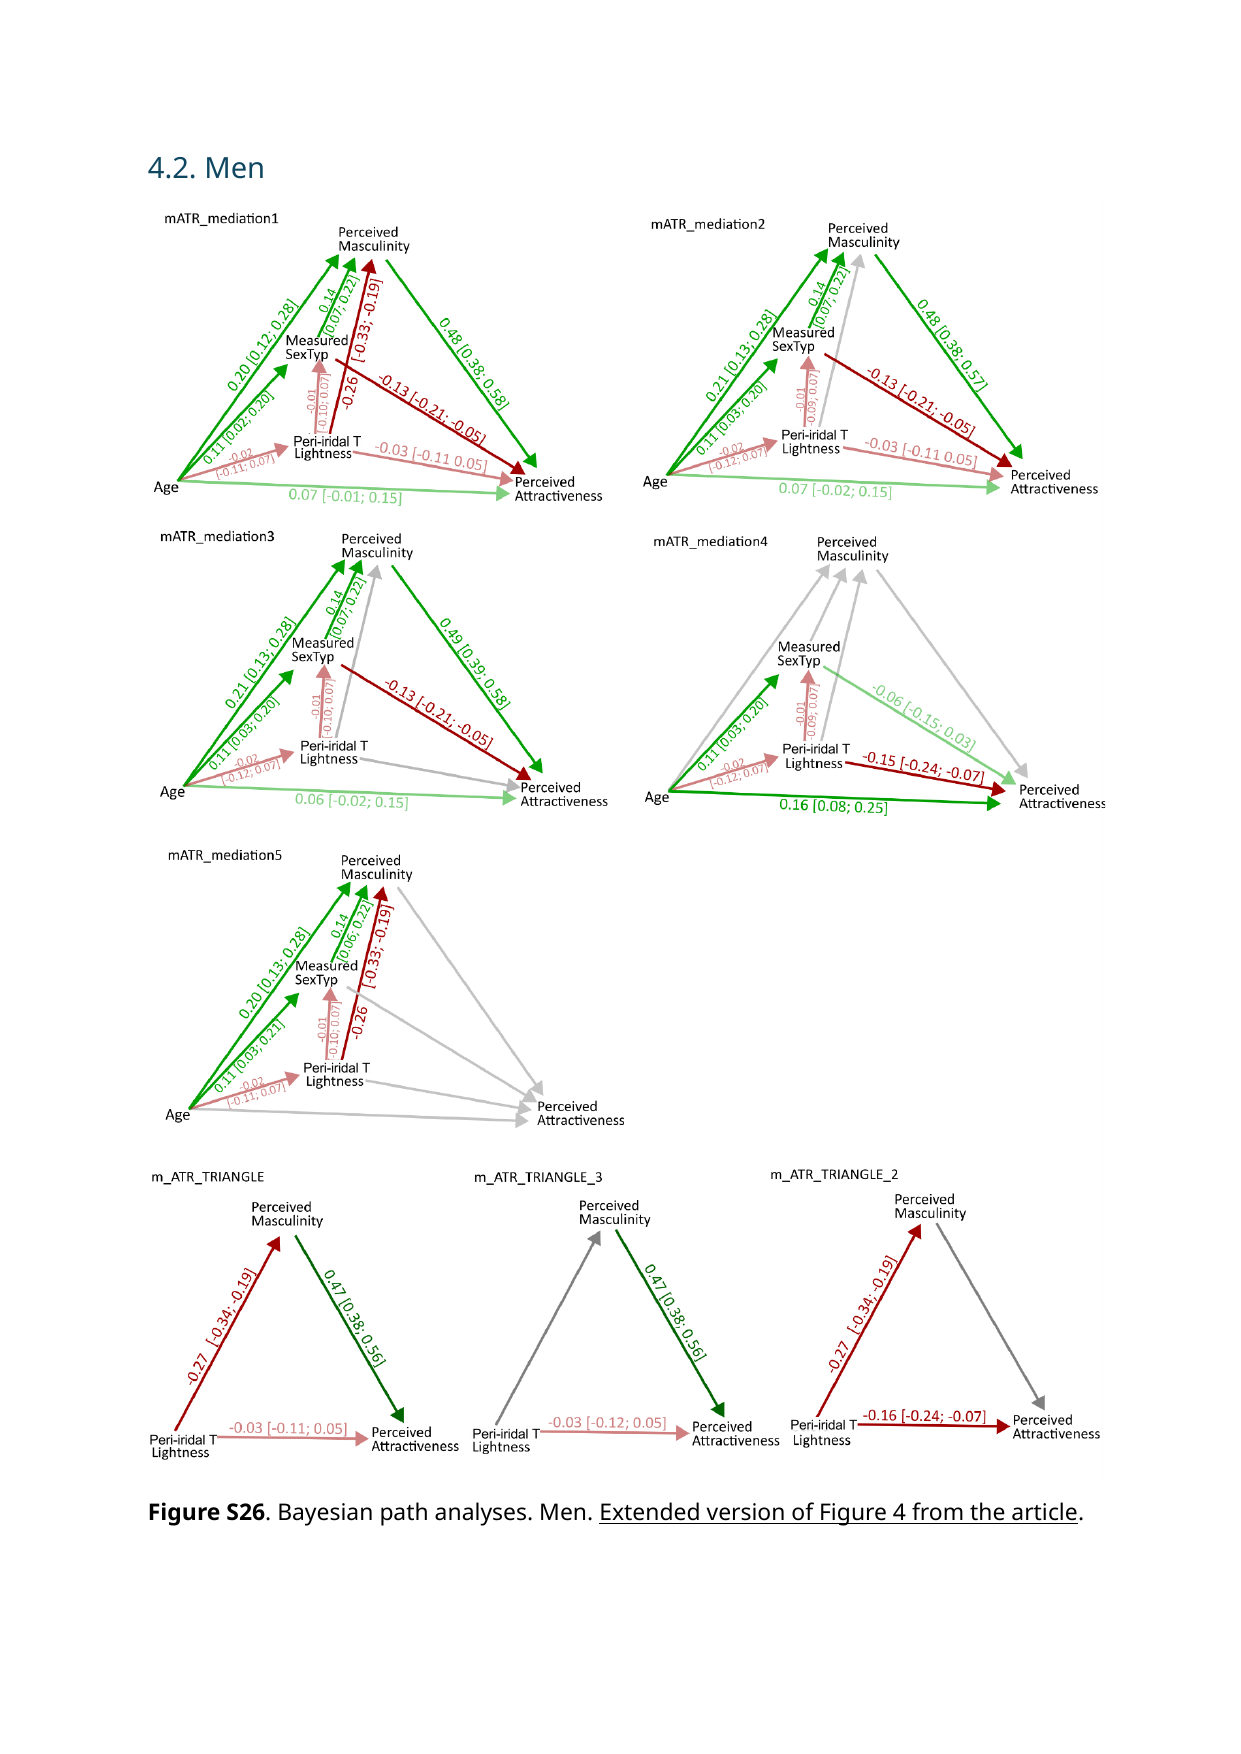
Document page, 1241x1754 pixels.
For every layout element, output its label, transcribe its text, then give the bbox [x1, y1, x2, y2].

text Figure S26. Bayesian path analyses. Men. Extended version of Figure 4 from the article. [148, 1496, 1093, 1527]
subtitle 4.2. Men [148, 148, 1093, 187]
picture [147, 198, 1105, 1477]
